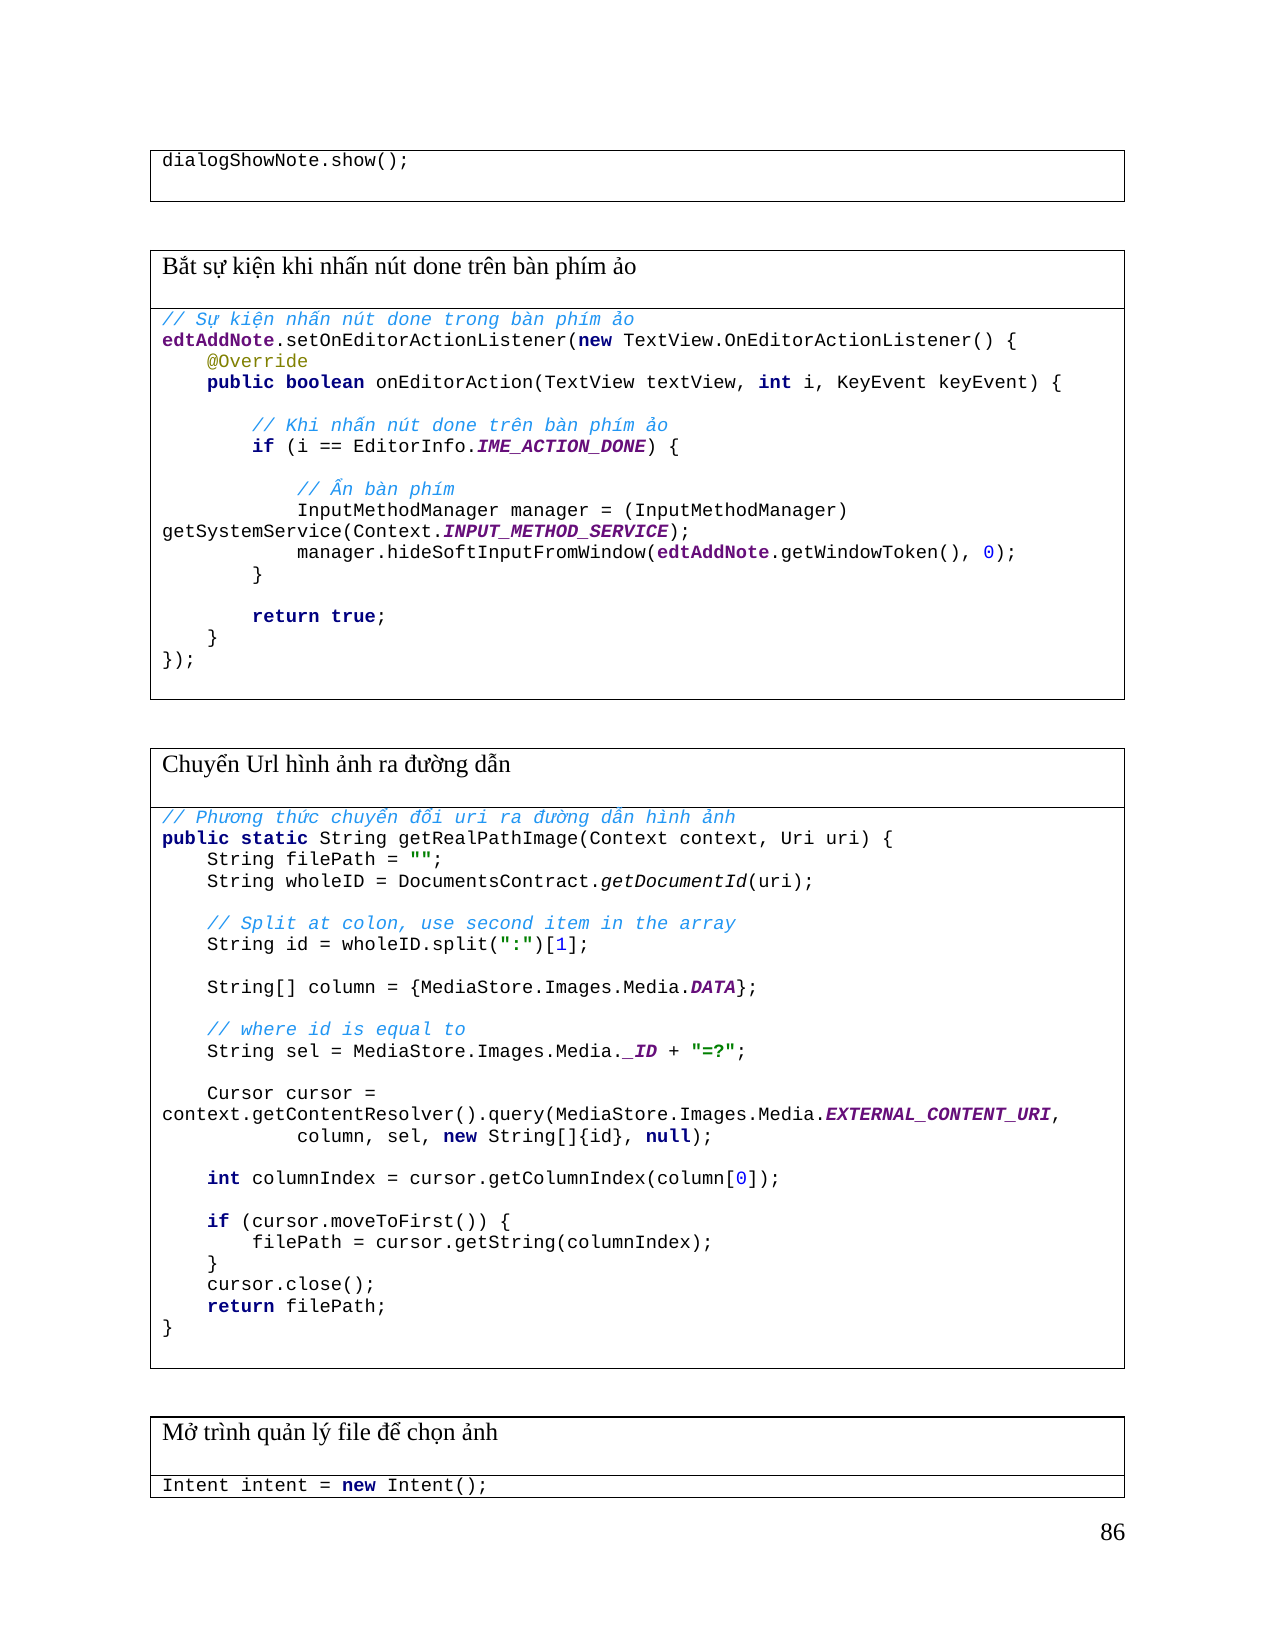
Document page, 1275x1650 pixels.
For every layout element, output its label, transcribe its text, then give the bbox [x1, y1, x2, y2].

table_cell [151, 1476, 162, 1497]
table_header Chuyển Url hình ảnh ra đường dẫn [151, 749, 1124, 807]
table_cell // Sự kiện nhấn nút done trong bàn phím ảo edtAddNote.setOnEditorActionListener(new TextView.OnEditorActionListener() { @Override public boolean onEditorAction(TextView textView, int i, KeyEvent keyEvent) { // Khi nhấn nút done trên bàn phím ảo if (i == EditorInfo.IME_ACTION_DONE) { // Ẩn bàn phím InputMethodManager manager = (InputMethodManager) getSystemService(Context.INPUT_METHOD_SERVICE); manager.hideSoftInputFromWindow(edtAddNote.getWindowToken(), 0); } return true; } }); [151, 309, 1124, 699]
table_cell // Phương thức chuyển đổi uri ra đường dẫn hình ảnh public static String getRealPathImage(Context context, Uri uri) { String filePath = ""; String wholeID = DocumentsContract.getDocumentId(uri); // Split at colon, use second item in the array String id = wholeID.split(":")[1]; String[] column = {MediaStore.Images.Media.DATA}; // where id is equal to String sel = MediaStore.Images.Media._ID + "=?"; Cursor cursor = context.getContentResolver().query(MediaStore.Images.Media.EXTERNAL_CONTENT_URI, column, sel, new String[]{id}, null); int columnIndex = cursor.getColumnIndex(column[0]); if (cursor.moveToFirst()) { filePath = cursor.getString(columnIndex); } cursor.close(); return filePath; } [151, 808, 1124, 1368]
table_header Mở trình quản lý file để chọn ảnh [151, 1418, 1124, 1475]
table_header Bắt sự kiện khi nhấn nút done trên bàn phím ảo [151, 251, 1124, 308]
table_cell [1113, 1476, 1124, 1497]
